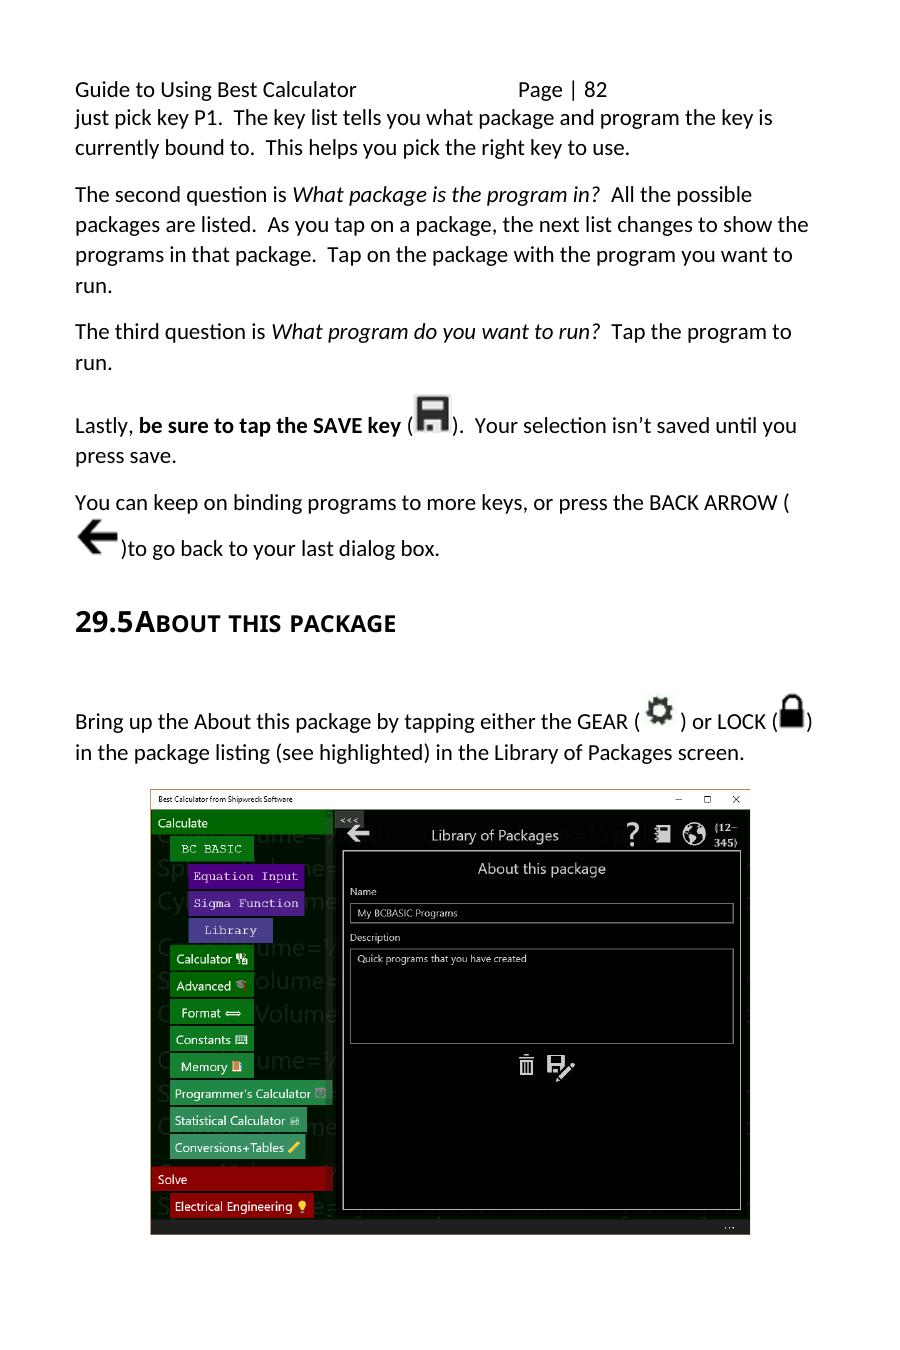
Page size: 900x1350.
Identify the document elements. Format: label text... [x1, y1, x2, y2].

text Bring up the About this package by tapping either the GEAR () or LOCK () in the package listing (see highlighted) in the Library of Packages screen. [75, 691, 825, 766]
text The third question is What program do you want to run? Tap the program to run. [75, 318, 825, 376]
picture [75, 518, 121, 557]
picture [150, 789, 750, 1235]
picture [413, 394, 452, 433]
picture [641, 691, 680, 730]
text Lastly, be sure to tap the SAVE key (). Your selection isn’t saved until you press save. [75, 395, 825, 469]
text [75, 103, 825, 161]
text You can keep on binding programs to more keys, or press the BACK ARROW ()to go back to your last dialog box. [75, 488, 825, 562]
picture [778, 692, 806, 730]
text The second question is What package is the program in? All the possible packages are listed. As you tap on a package, the next list changes to show the programs in that package. Tap on the package with the program you want to run. [75, 180, 825, 299]
subtitle About this package [75, 602, 825, 641]
